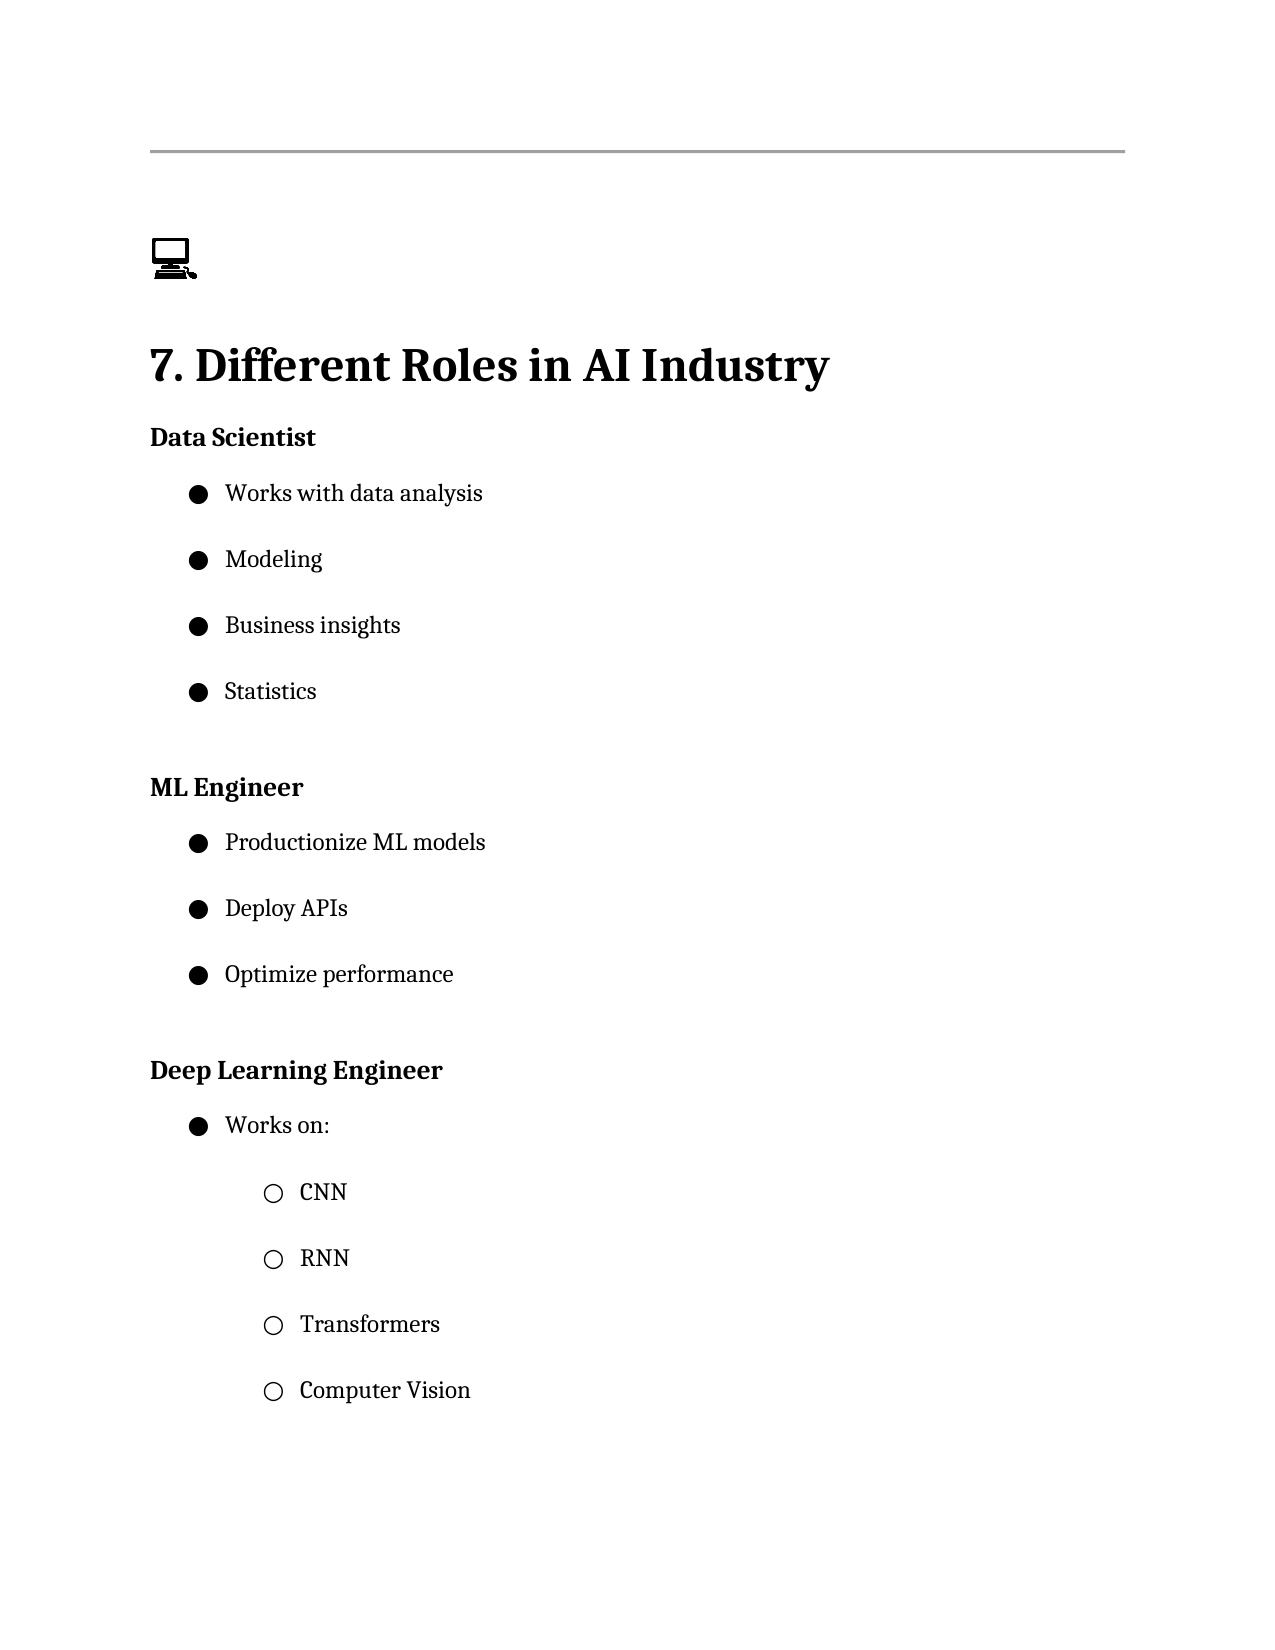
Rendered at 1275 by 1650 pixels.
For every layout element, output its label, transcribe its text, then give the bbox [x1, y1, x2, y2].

list Productionize ML models [187, 828, 1125, 890]
list Statistics [187, 677, 1125, 738]
subtitle 7. Different Roles in AI Industry [150, 338, 1125, 393]
list Computer Vision [262, 1376, 1125, 1437]
subtitle 👨‍💻 [150, 233, 1125, 288]
list Business insights [187, 611, 1125, 672]
list Transformers [262, 1309, 1125, 1371]
list Works on: [187, 1111, 1125, 1173]
list RNN [262, 1243, 1125, 1305]
subtitle Data Scientist [150, 422, 1125, 453]
subtitle ML Engineer [150, 772, 1125, 803]
list Optimize performance [187, 960, 1125, 1022]
list Modeling [187, 544, 1125, 606]
list Deploy APIs [187, 894, 1125, 956]
list Works with data analysis [187, 478, 1125, 540]
list CNN [262, 1177, 1125, 1239]
subtitle Deep Learning Engineer [150, 1055, 1125, 1086]
